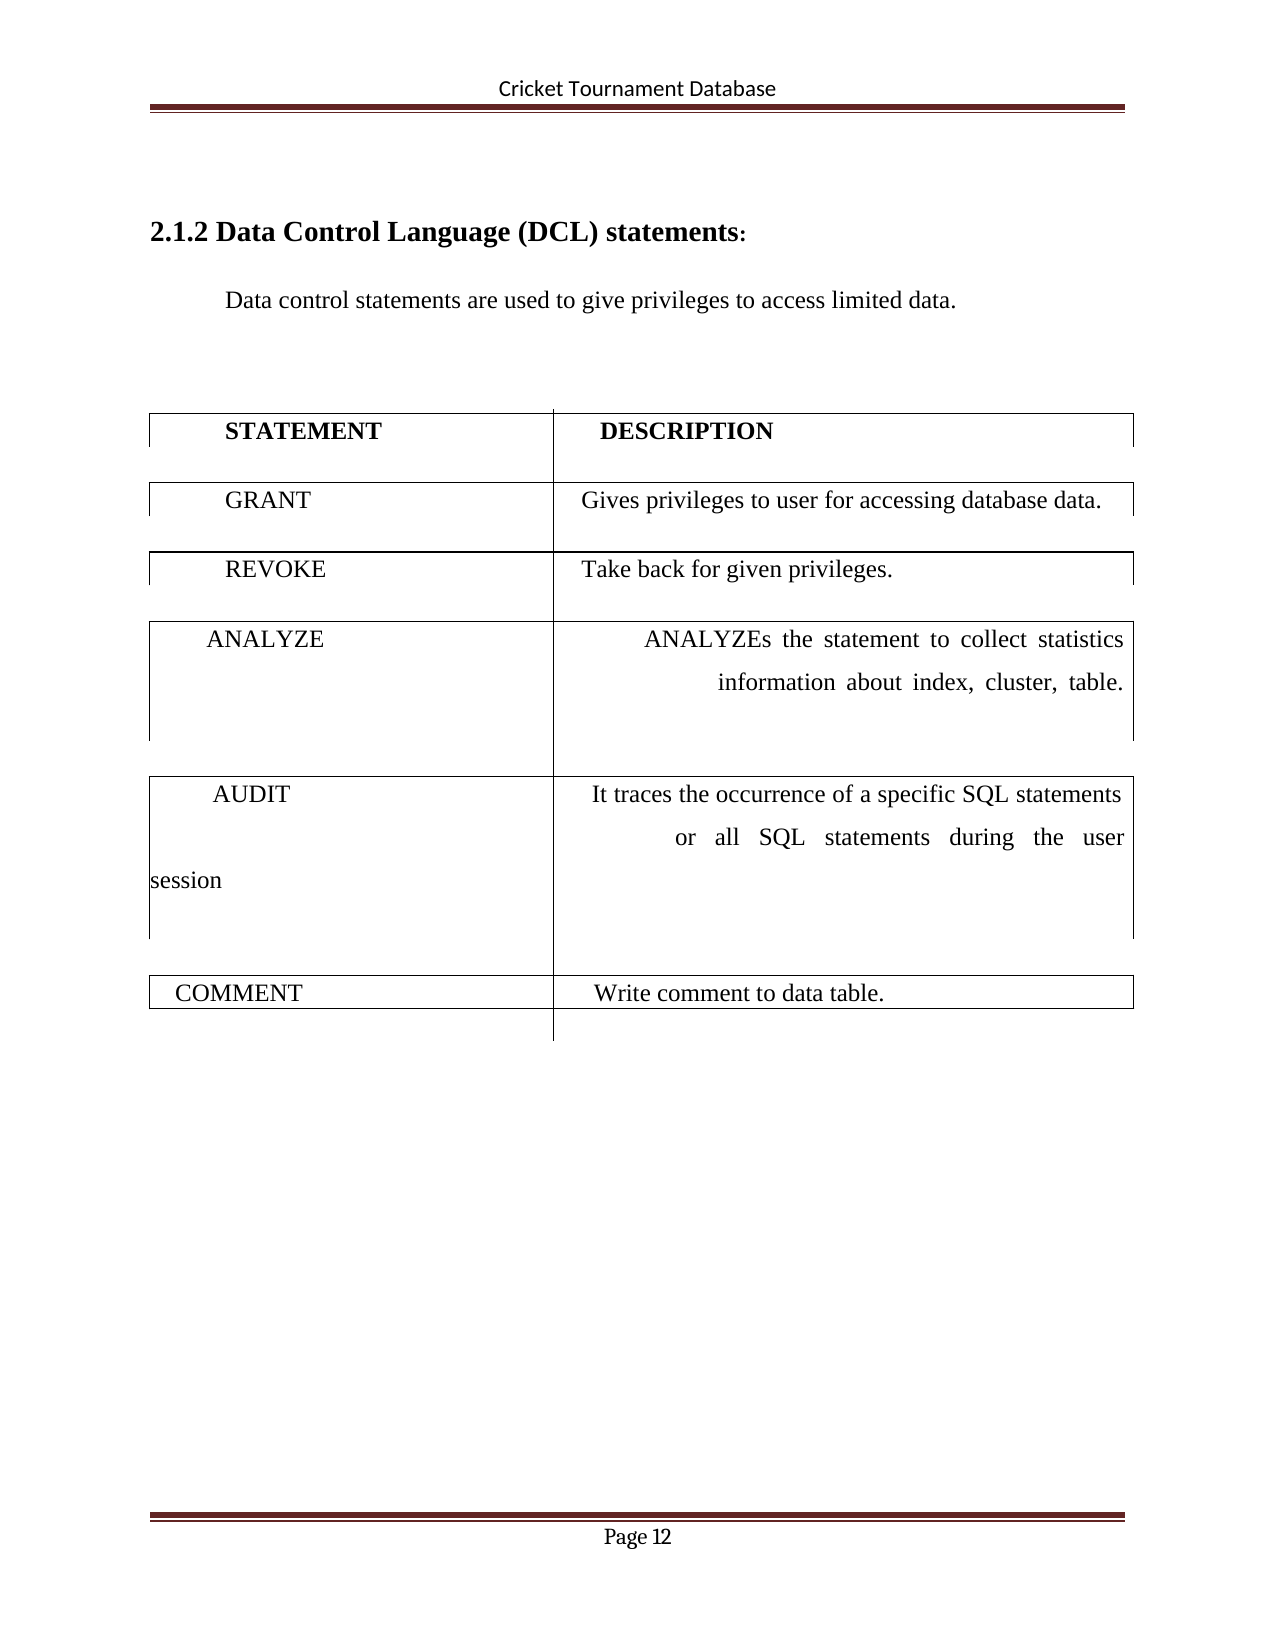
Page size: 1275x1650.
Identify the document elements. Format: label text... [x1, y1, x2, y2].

text REVOKE Take back for given privileges. [554, 553, 1133, 585]
text AUDIT It traces the occurrence of a specific SQL statements or all SQL statements during the user session [554, 777, 1133, 939]
text 2.1.2 Data Control Language (DCL) statements: [150, 214, 1125, 247]
text ANALYZE ANALYZEs the statement to collect statistics information about index, cluster, table. [150, 622, 553, 741]
text Data control statements are used to give privileges to access limited data. [150, 285, 1125, 314]
text COMMENT Write comment to data table. [554, 976, 1133, 1008]
text STATEMENT DESCRIPTION [554, 414, 1133, 447]
text STATEMENT DESCRIPTION [150, 414, 553, 447]
text GRANT Gives privileges to user for accessing database data. [554, 483, 1133, 516]
text REVOKE Take back for given privileges. [150, 553, 553, 585]
text COMMENT Write comment to data table. [150, 976, 553, 1008]
text ANALYZE ANALYZEs the statement to collect statistics information about index, cluster, table. [554, 622, 1133, 741]
text GRANT Gives privileges to user for accessing database data. [150, 483, 553, 516]
text AUDIT It traces the occurrence of a specific SQL statements or all SQL statements during the user session [150, 777, 553, 939]
